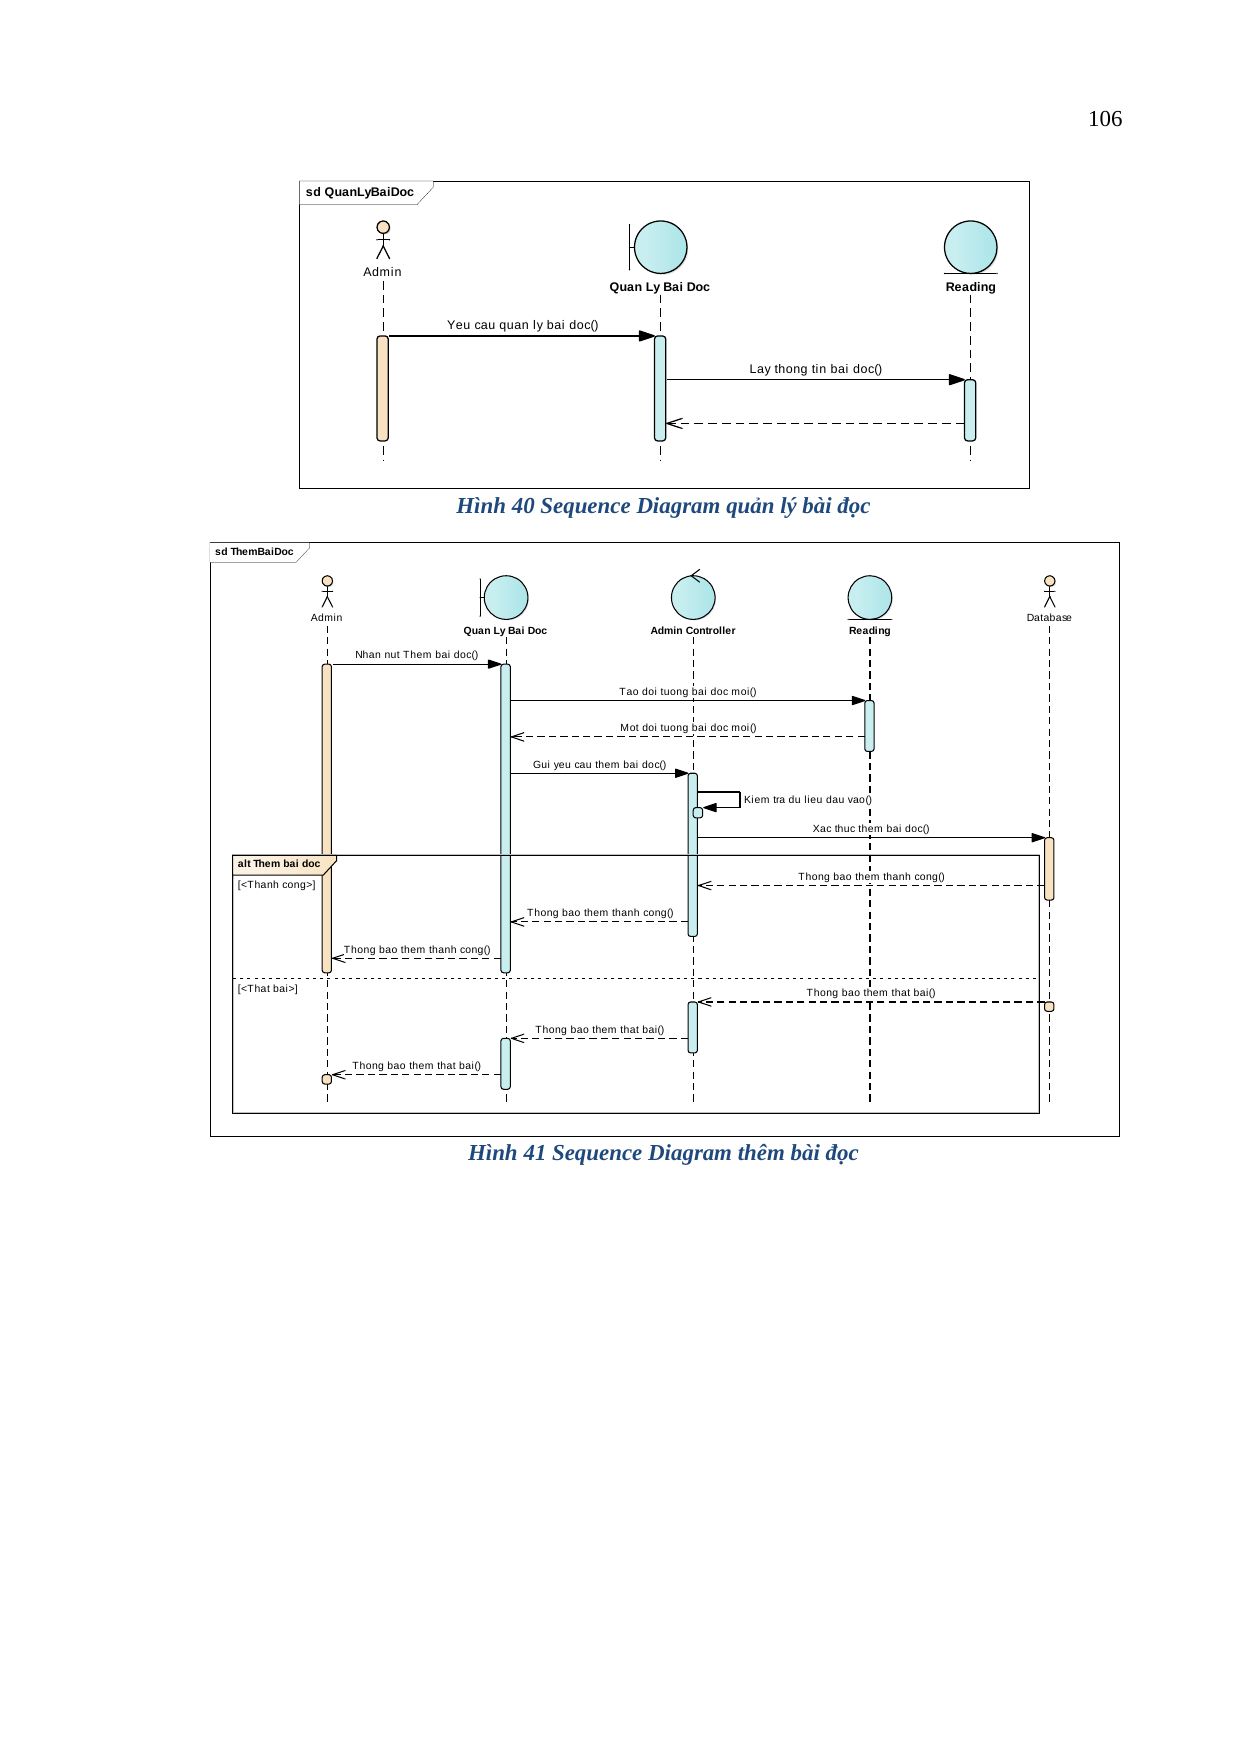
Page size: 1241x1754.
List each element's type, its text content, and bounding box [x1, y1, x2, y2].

text Hình 40 Sequence Diagram quản lý bài đọc [207, 492, 1122, 518]
text Hình 41 Sequence Diagram thêm bài đọc [207, 1139, 1122, 1166]
